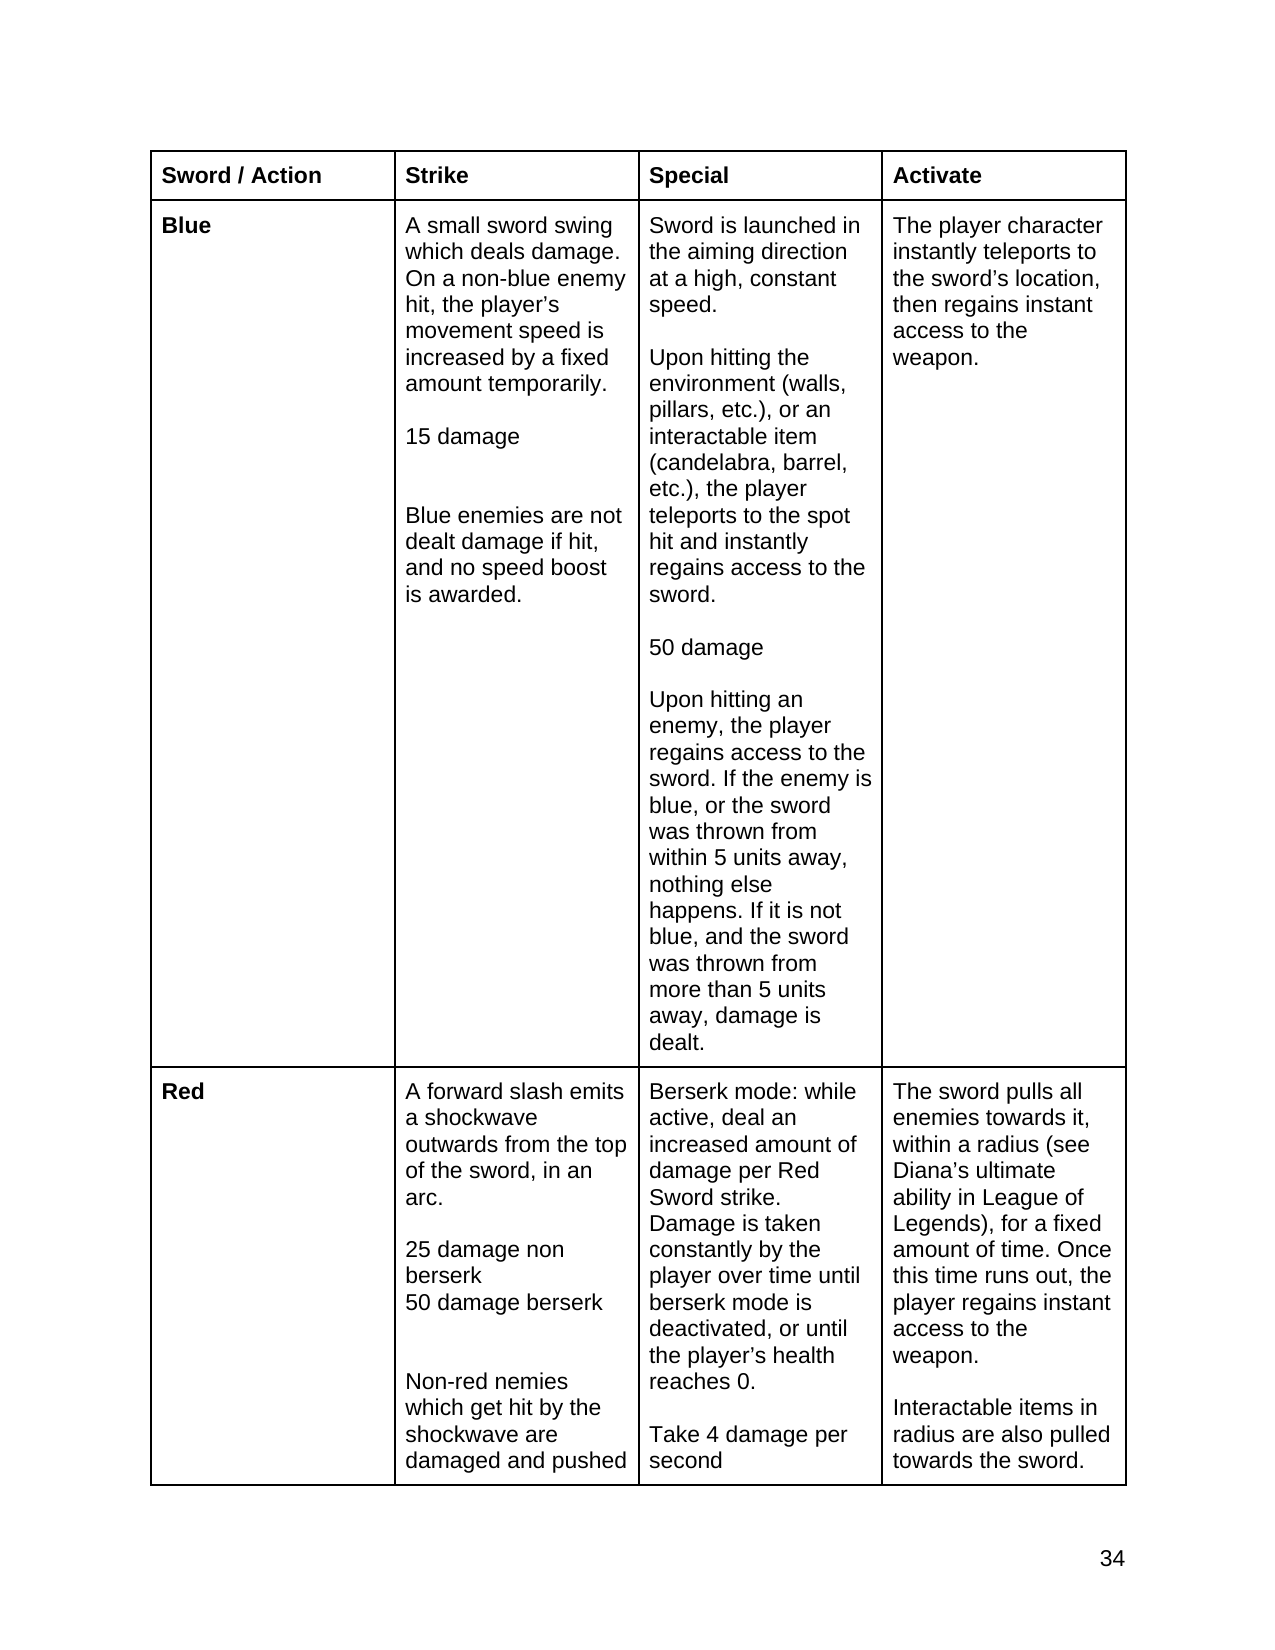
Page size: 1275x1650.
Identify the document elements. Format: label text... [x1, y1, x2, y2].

table_header Sword / Action [152, 152, 394, 199]
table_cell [640, 1068, 881, 1484]
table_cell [396, 1068, 638, 1484]
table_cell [883, 1068, 1125, 1484]
table_header Strike [396, 152, 638, 199]
table_cell The player character instantly teleports to the sword’s location, then regains instant access to the weapon. [883, 201, 1125, 1066]
table_header Special [640, 152, 881, 199]
table_header Activate [883, 152, 1125, 199]
table_cell A small sword swing which deals damage. On a non-blue enemy hit, the player’s movement speed is increased by a fixed amount temporarily. 15 damage Blue enemies are not dealt damage if hit, and no speed boost is awarded. [396, 201, 638, 1066]
table_cell Blue [152, 201, 394, 1066]
table_cell Red [152, 1068, 394, 1484]
table_cell Sword is launched in the aiming direction at a high, constant speed. Upon hitting the environment (walls, pillars, etc.), or an interactable item (candelabra, barrel, etc.), the player teleports to the spot hit and instantly regains access to the sword. 50 damage Upon hitting an enemy, the player regains access to the sword. If the enemy is blue, or the sword was thrown from within 5 units away, nothing else happens. If it is not blue, and the sword was thrown from more than 5 units away, damage is dealt. [640, 201, 881, 1066]
